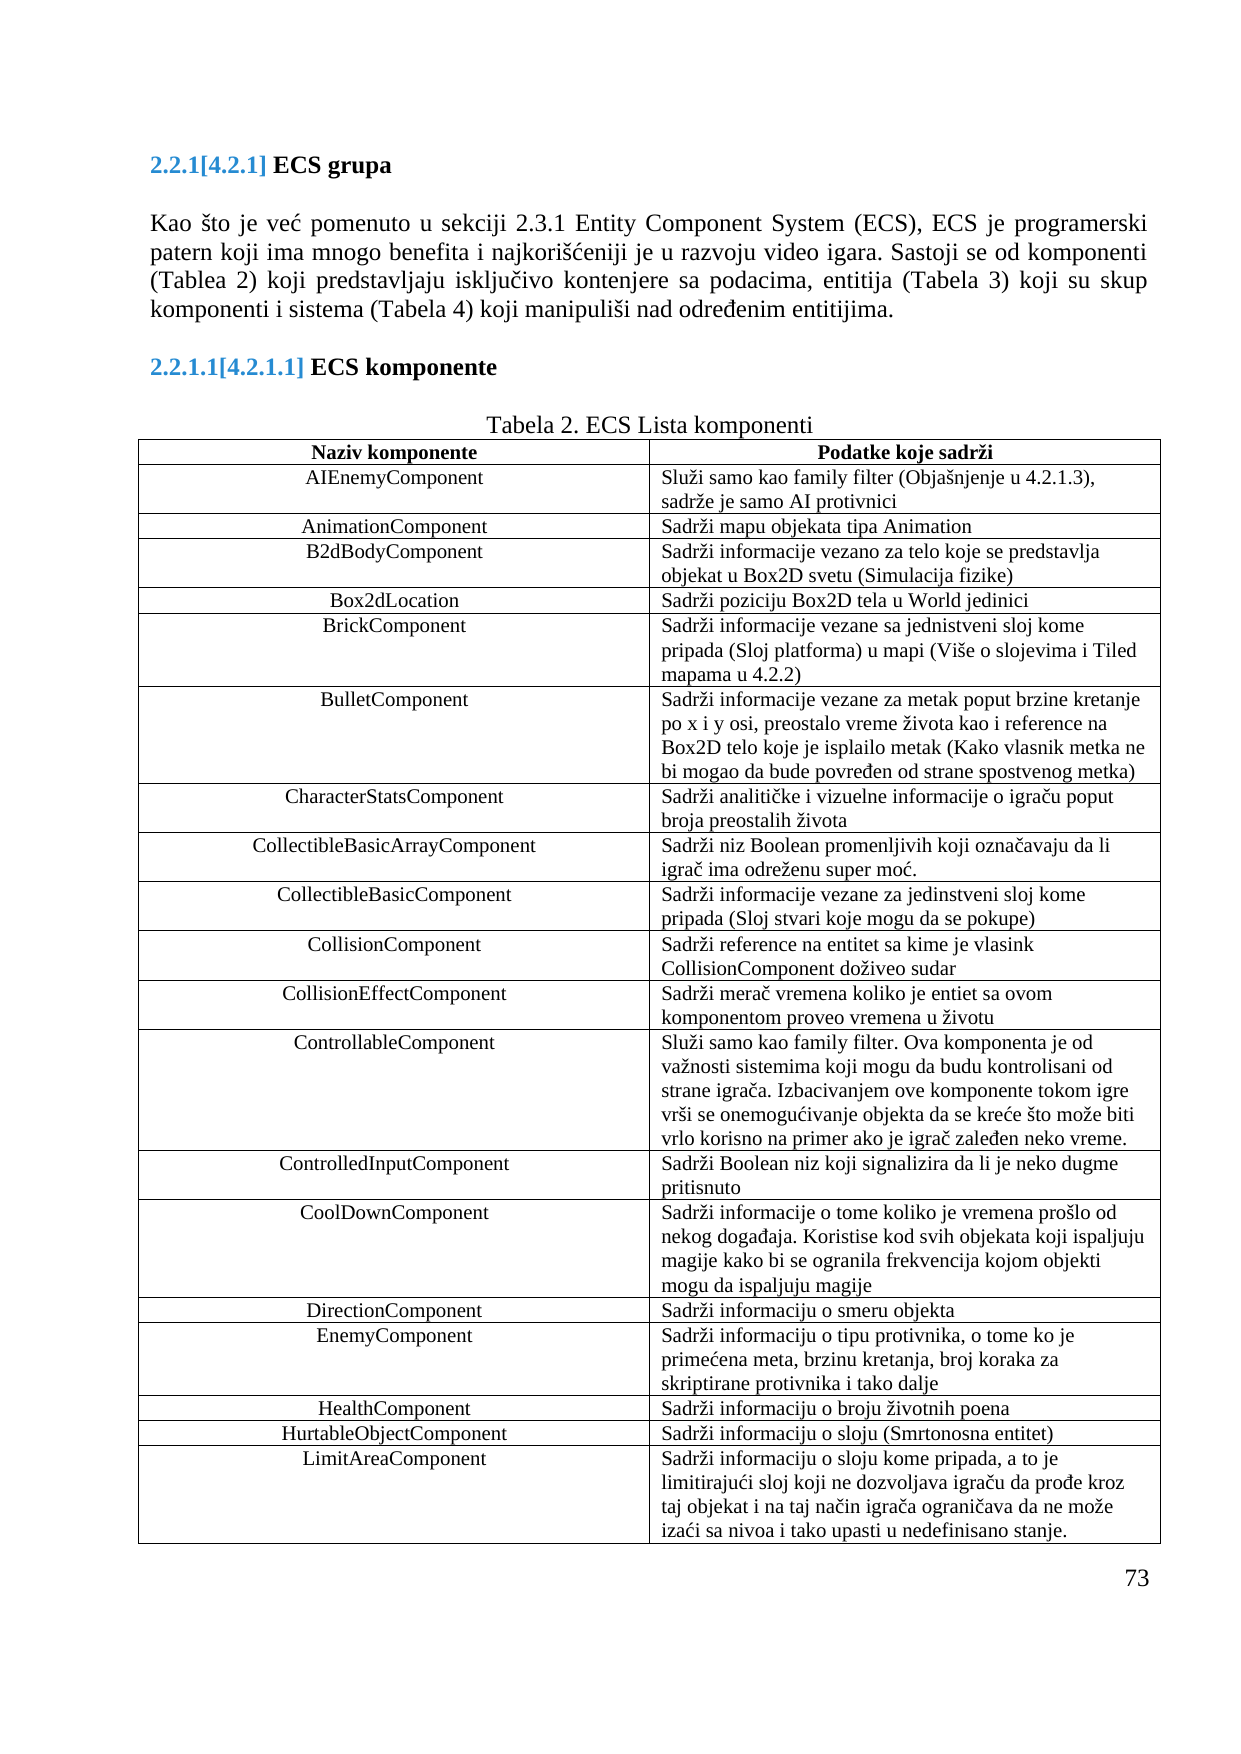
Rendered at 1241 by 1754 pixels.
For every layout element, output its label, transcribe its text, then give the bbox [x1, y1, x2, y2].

table_cell Sadrži merač vremena koliko je entiet sa ovom komponentom proveo vremena u životu [650, 981, 1160, 1029]
table_cell B2dBodyComponent [139, 539, 649, 587]
table_cell ControllableComponent [139, 1030, 649, 1150]
table_cell CoolDownComponent [139, 1200, 649, 1297]
table_cell Sadrži informaciju o sloju kome pripada, a to je limitirajući sloj koji ne dozvoljava igraču da prođe kroz taj objekat i na taj način igrača ograničava da ne može izaći sa nivoa i tako upasti u nedefinisano stanje. [650, 1446, 1160, 1542]
table_header Podatke koje sadrži [650, 440, 1160, 464]
table_cell Sadrži reference na entitet sa kime je vlasink CollisionComponent doživeo sudar [650, 931, 1160, 979]
table_cell HurtableObjectComponent [139, 1421, 649, 1445]
subtitle ECS grupa [150, 150, 1149, 179]
table_cell AnimationComponent [139, 514, 649, 538]
table_cell Služi samo kao family filter. Ova komponenta je od važnosti sistemima koji mogu da budu kontrolisani od strane igrača. Izbacivanjem ove komponente tokom igre vrši se onemogućivanje objekta da se kreće što može biti vrlo korisno na primer ako je igrač zaleđen neko vreme. [650, 1030, 1160, 1150]
table_cell CollectibleBasicComponent [139, 882, 649, 930]
table_cell Sadrži Boolean niz koji signalizira da li je neko dugme pritisnuto [650, 1151, 1160, 1199]
table_cell CollectibleBasicArrayComponent [139, 833, 649, 881]
table_cell BulletComponent [139, 687, 649, 783]
table_cell CharacterStatsComponent [139, 784, 649, 832]
text Kao što je već pomenuto u sekciji 2.3.1 Entity Component System (ECS), ECS je programerski patern koji ima mnogo benefita i najkorišćeniji je u razvoju video igara. Sastoji se od komponenti (Tablea 2) koji predstavljaju isključivo kontenjere sa podacima, entitija (Tabela 3) koji su skup komponenti i sistema (Tabela 4) koji manipuliši nad određenim entitijima. [150, 208, 1149, 323]
table_cell BrickComponent [139, 614, 649, 686]
table_cell Služi samo kao family filter (Objašnjenje u 4.2.1.3), sadrže je samo AI protivnici [650, 465, 1160, 513]
table_cell Sadrži analitičke i vizuelne informacije o igraču poput broja preostalih života [650, 784, 1160, 832]
table_cell Sadrži informaciju o smeru objekta [650, 1298, 1160, 1322]
table_cell Sadrži informaciju o broju životnih poena [650, 1396, 1160, 1420]
table_cell EnemyComponent [139, 1323, 649, 1395]
table_cell Sadrži informaciju o tipu protivnika, o tome ko je primećena meta, brzinu kretanja, broj koraka za skriptirane protivnika i tako dalje [650, 1323, 1160, 1395]
table_cell Sadrži mapu objekata tipa Animation [650, 514, 1160, 538]
table_cell LimitAreaComponent [139, 1446, 649, 1542]
table_cell HealthComponent [139, 1396, 649, 1420]
table_cell AIEnemyComponent [139, 465, 649, 513]
table_cell Sadrži informacije vezano za telo koje se predstavlja objekat u Box2D svetu (Simulacija fizike) [650, 539, 1160, 587]
table_cell Box2dLocation [139, 588, 649, 612]
table_cell Sadrži informacije vezane za jedinstveni sloj kome pripada (Sloj stvari koje mogu da se pokupe) [650, 882, 1160, 930]
table_cell Sadrži informacije vezane za metak poput brzine kretanje po x i y osi, preostalo vreme života kao i reference na Box2D telo koje je isplailo metak (Kako vlasnik metka ne bi mogao da bude povređen od strane spostvenog metka) [650, 687, 1160, 783]
table_cell Sadrži poziciju Box2D tela u World jedinici [650, 588, 1160, 612]
table_cell Sadrži informacije vezane sa jednistveni sloj kome pripada (Sloj platforma) u mapi (Više o slojevima i Tiled mapama u 4.2.2) [650, 614, 1160, 686]
table_cell CollisionComponent [139, 931, 649, 979]
text Tabela 2. ECS Lista komponenti [150, 410, 1149, 439]
table_cell Sadrži niz Boolean promenljivih koji označavaju da li igrač ima odreženu super moć. [650, 833, 1160, 881]
table_cell Sadrži informacije o tome koliko je vremena prošlo od nekog događaja. Koristise kod svih objekata koji ispaljuju magije kako bi se ogranila frekvencija kojom objekti mogu da ispaljuju magije [650, 1200, 1160, 1297]
table_header Naziv komponente [139, 440, 649, 464]
table_cell DirectionComponent [139, 1298, 649, 1322]
table_cell ControlledInputComponent [139, 1151, 649, 1199]
table_cell CollisionEffectComponent [139, 981, 649, 1029]
subtitle ECS komponente [150, 352, 1149, 381]
table_cell Sadrži informaciju o sloju (Smrtonosna entitet) [650, 1421, 1160, 1445]
